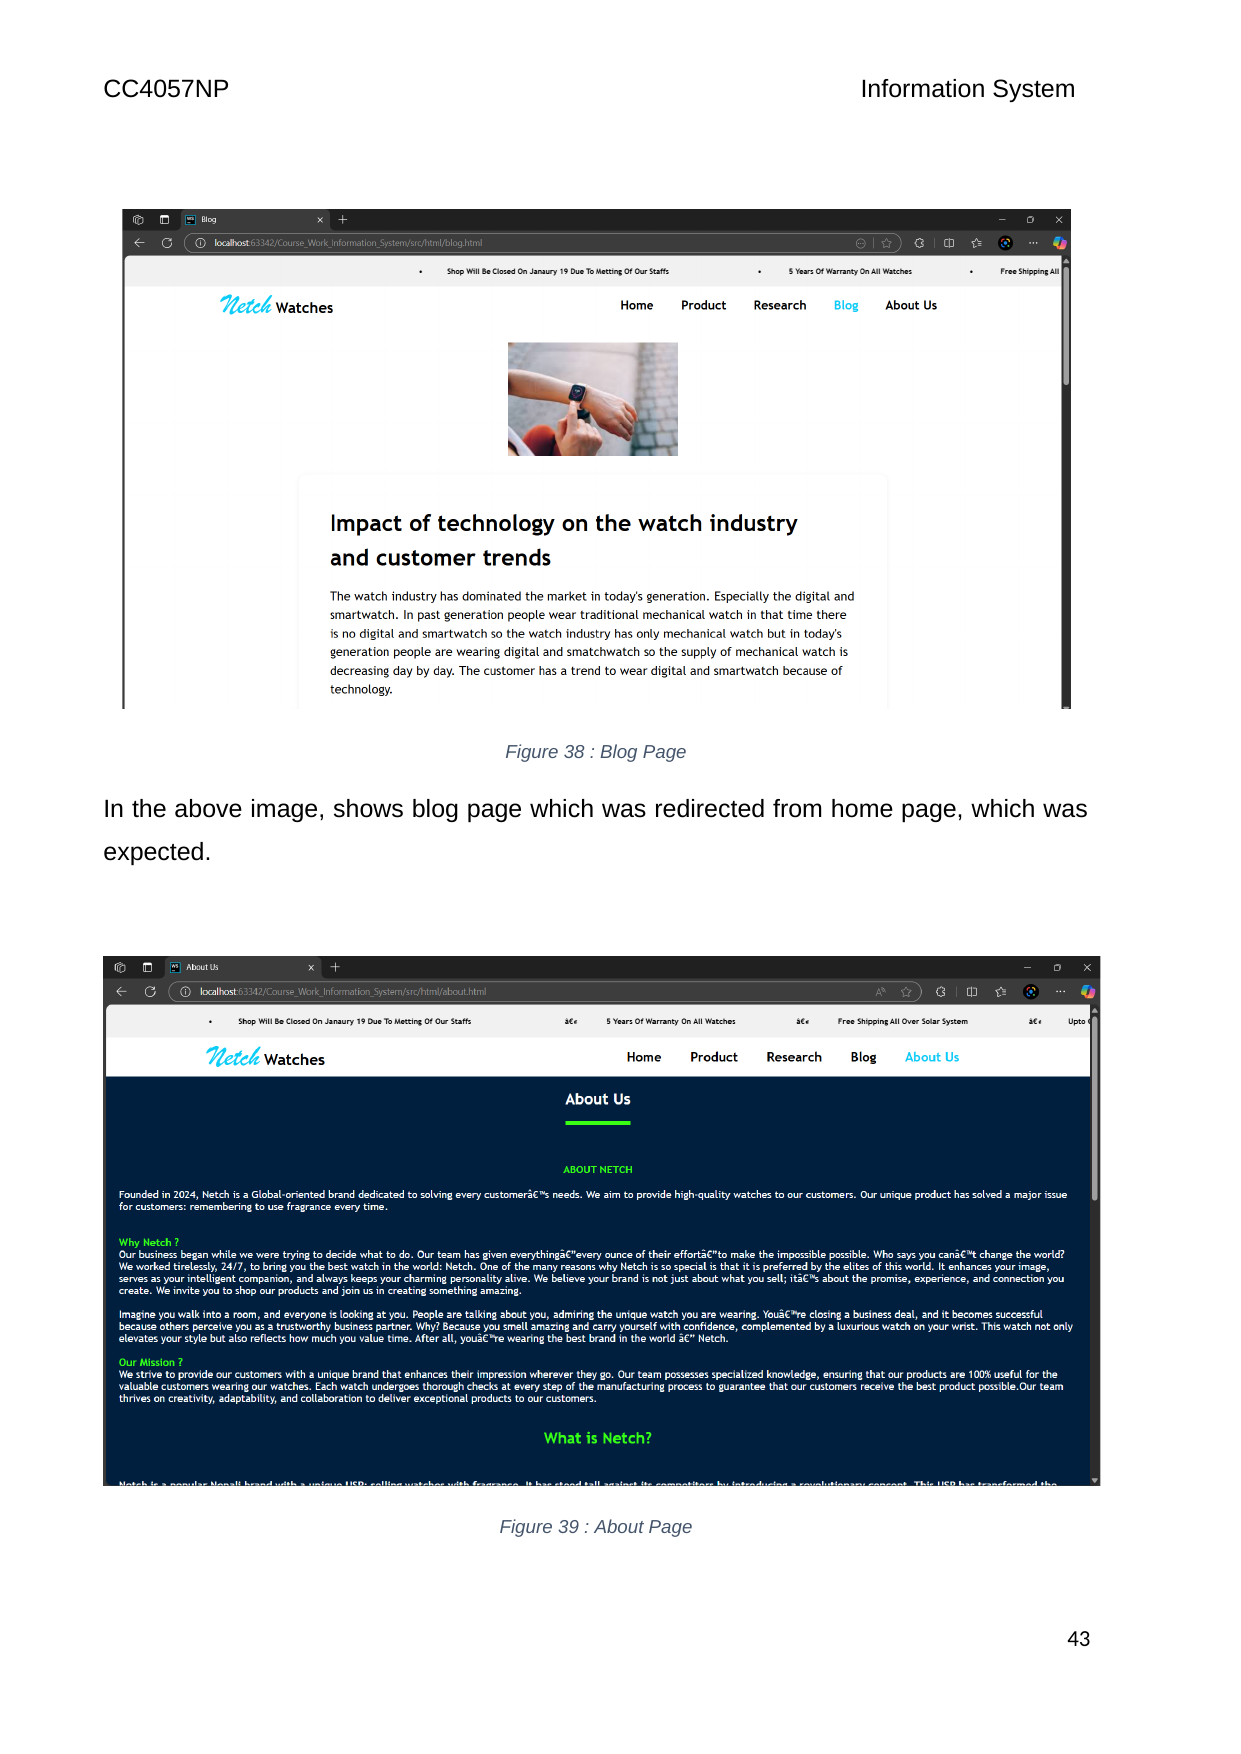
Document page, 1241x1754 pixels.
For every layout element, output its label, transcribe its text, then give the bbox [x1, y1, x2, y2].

text In the above image, shows blog page which was redirected from home page, which was expected. [103, 794, 1090, 866]
text Figure 39 : About Page [103, 1516, 1090, 1538]
picture [103, 956, 1101, 1486]
text Figure 38 : Blog Page [103, 741, 1090, 762]
picture [122, 209, 1071, 709]
